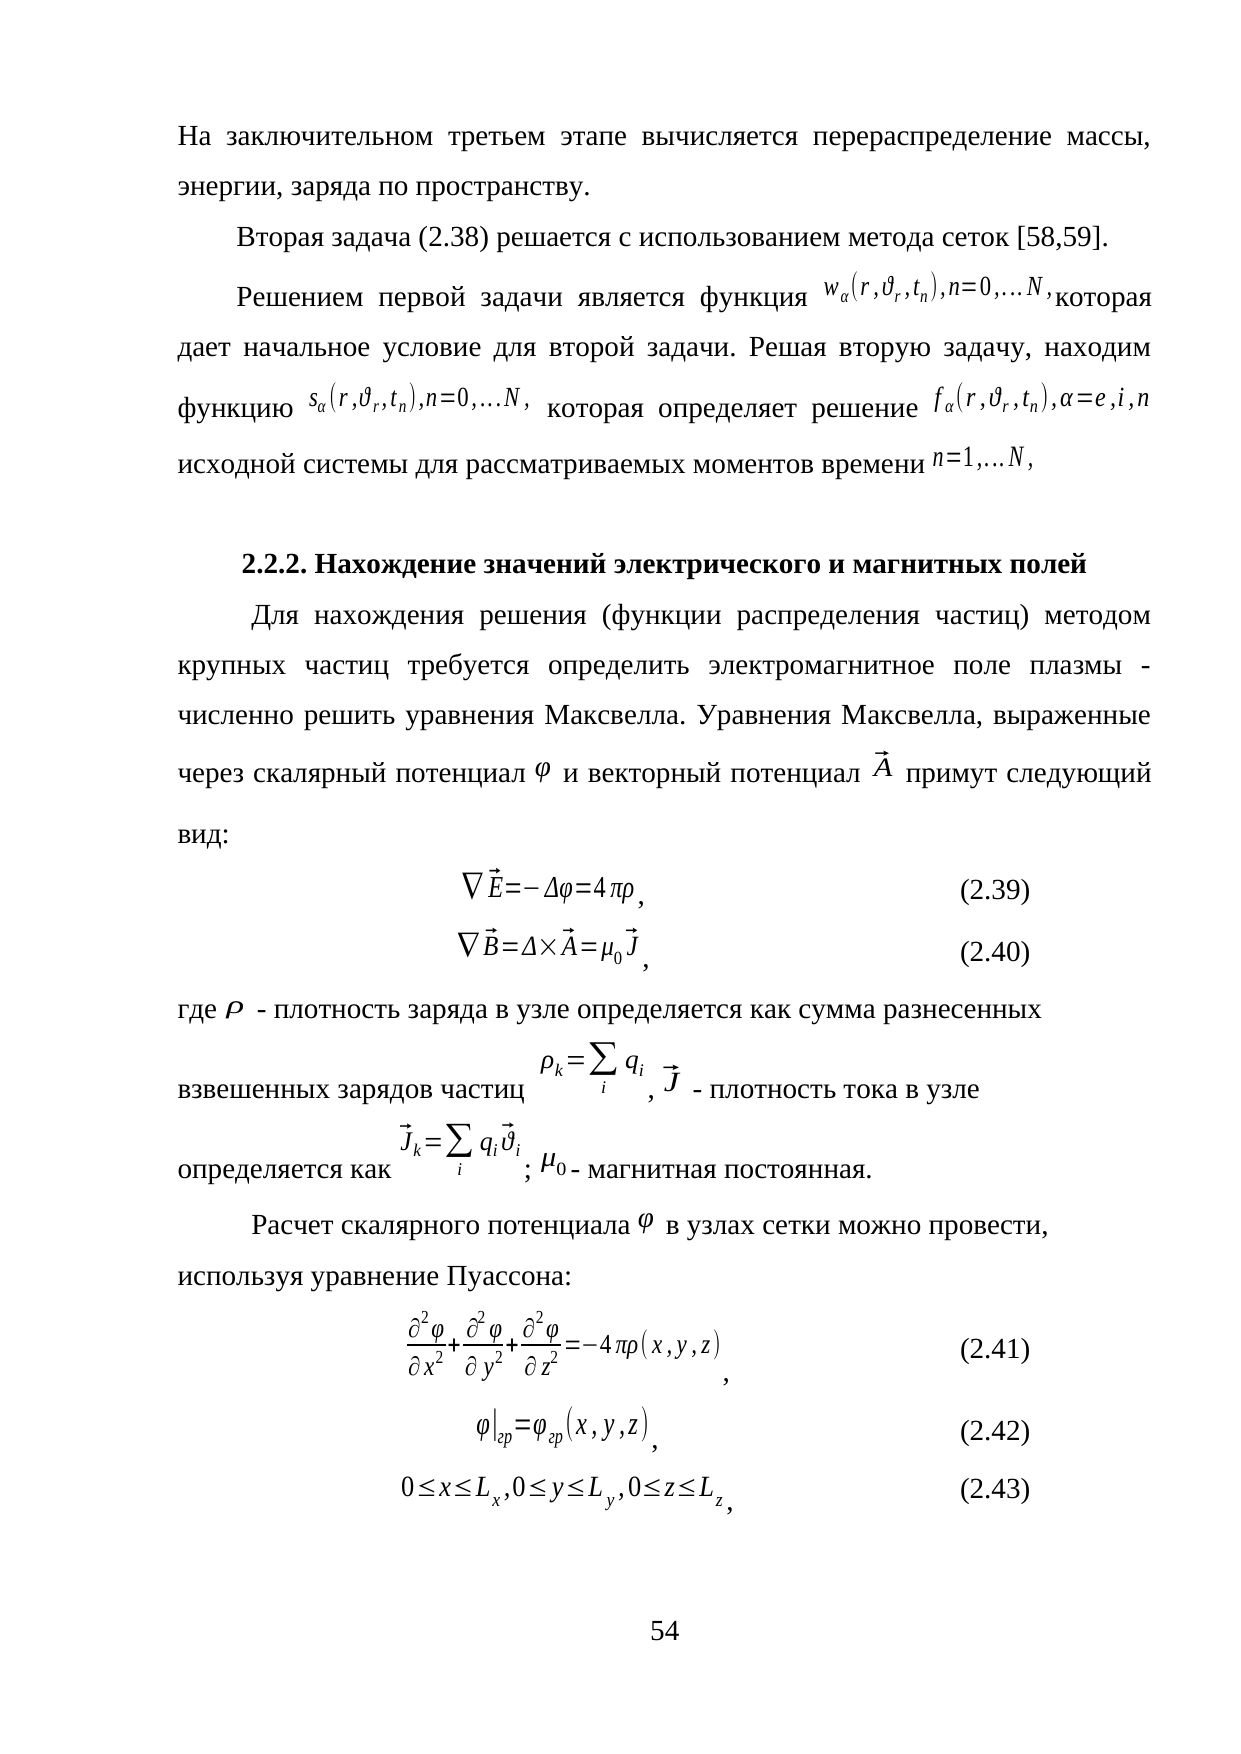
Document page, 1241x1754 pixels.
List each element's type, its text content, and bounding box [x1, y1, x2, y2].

text где - плотность заряда в узле определяется как сумма разнесенных взвешенных зарядов частиц , - плотность тока в узле определяется как ; - магнитная постоянная. [177, 991, 1152, 1185]
table_cell , [222, 927, 883, 991]
text Вторая задача (2.38) решается с использованием метода сеток [58,59]. [177, 219, 1152, 252]
table_cell , [237, 1471, 898, 1533]
text 2.2.2. Нахождение значений электрического и магнитных полей [177, 547, 1152, 580]
table_header , [237, 1308, 898, 1404]
table_header (2.39) [883, 867, 1107, 927]
text Решением первой задачи является функция которая дает начальное условие для второй задачи. Решая вторую задачу, находим функцию которая определяет решение исходной системы для рассматриваемых моментов времени [177, 269, 1152, 479]
table_header (2.41) [898, 1308, 1092, 1404]
table_cell (2.42) [898, 1405, 1092, 1471]
table_cell (2.43) [898, 1471, 1092, 1533]
table_cell (2.40) [883, 927, 1107, 991]
text Расчет скалярного потенциала в узлах сетки можно провести, используя уравнение Пуассона: [177, 1202, 1152, 1291]
table_cell , [237, 1405, 898, 1471]
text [177, 118, 1152, 202]
table_header , [222, 867, 883, 927]
text Для нахождения решения (функции распределения частиц) методом крупных частиц требуется определить электромагнитное поле плазмы - численно решить уравнения Максвелла. Уравнения Максвелла, выраженные через скалярный потенциал и векторный потенциал примут следующий вид: [177, 597, 1152, 850]
